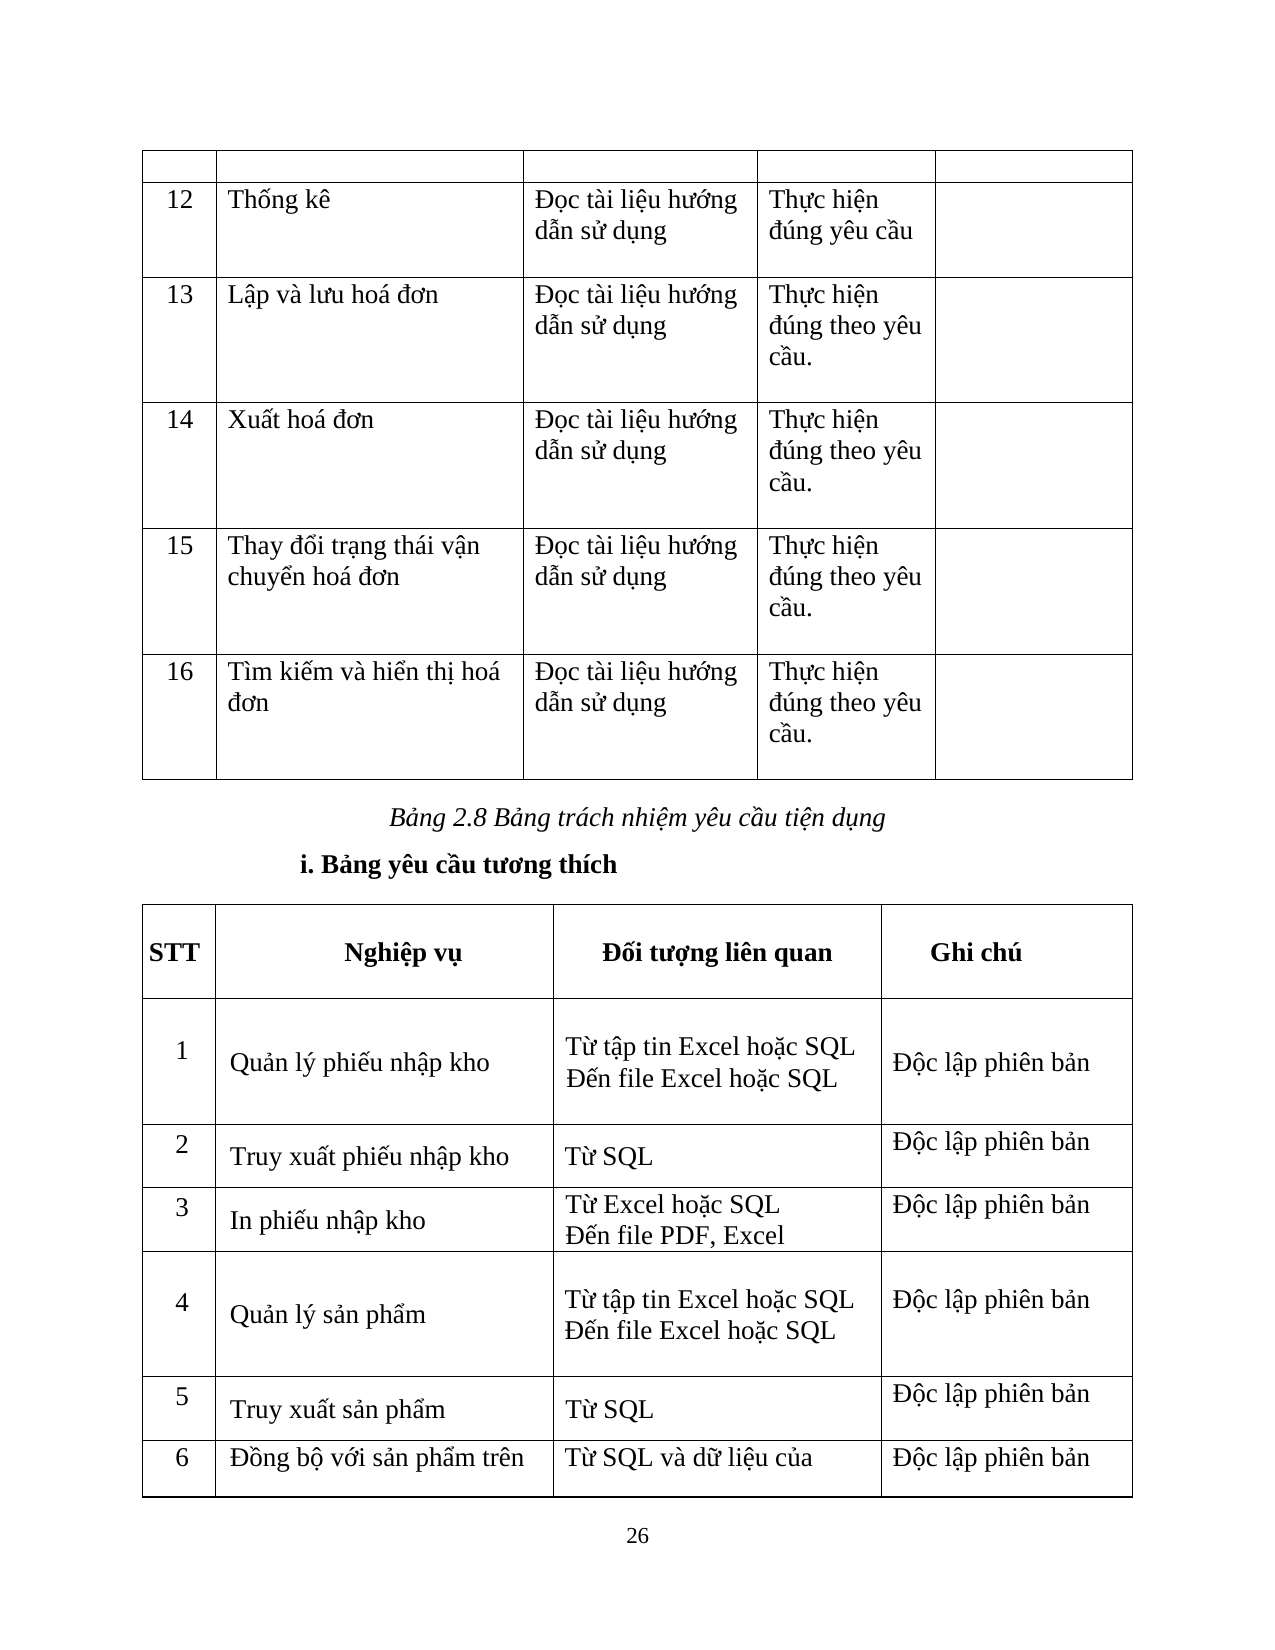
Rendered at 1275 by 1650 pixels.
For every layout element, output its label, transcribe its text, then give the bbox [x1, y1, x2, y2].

table_cell [936, 183, 1132, 277]
table_cell 6 [143, 1441, 215, 1496]
table_cell 16 [143, 655, 216, 779]
table_cell [936, 278, 1132, 402]
table_cell Độc lập phiên bản [882, 1125, 1132, 1187]
subtitle i. Bảng yêu cầu tương thích [150, 848, 1125, 879]
table_cell 11 [143, 151, 216, 182]
table_cell [936, 403, 1132, 528]
subtitle Bảng 2.8 Bảng trách nhiệm yêu cầu tiện dụng [150, 801, 1125, 832]
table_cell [524, 151, 757, 182]
table_cell Quản lý sản phẩm [216, 1252, 553, 1376]
table_cell Từ tập tin Excel hoặc SQL Đến file Excel hoặc SQL [554, 1252, 881, 1376]
table_cell Từ tập tin Excel hoặc SQL Đến file Excel hoặc SQL [554, 999, 881, 1124]
table_cell Tìm kiếm và hiển thị hoá đơn [217, 655, 523, 779]
table_cell 15 [143, 529, 216, 653]
table_header Ghi chú [882, 905, 1132, 998]
table_cell 2 [143, 1125, 215, 1187]
table_cell Truy xuất phiếu nhập kho [216, 1125, 553, 1187]
table_cell 3 [143, 1188, 215, 1251]
table_cell 5 [143, 1377, 215, 1439]
table_cell [936, 529, 1132, 653]
table_cell Quản lý phiếu nhập kho [216, 999, 553, 1124]
table_cell 4 [143, 1252, 215, 1376]
table_cell Từ Excel hoặc SQL Đến file PDF, Excel [554, 1188, 881, 1251]
table_cell Thực hiện đúng theo yêu cầu. [758, 655, 935, 779]
table_cell Xuất hoá đơn [217, 403, 523, 528]
table_cell Độc lập phiên bản [882, 1441, 1132, 1496]
table_cell Độc lập phiên bản [882, 999, 1132, 1124]
table_cell Đọc tài liệu hướng dẫn sử dụng [524, 403, 757, 528]
table_cell 12 [143, 183, 216, 277]
table_cell Thay đổi trạng thái vận chuyển hoá đơn [217, 529, 523, 653]
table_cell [936, 151, 1132, 182]
table_cell Độc lập phiên bản [882, 1377, 1132, 1439]
table_cell Độc lập phiên bản [882, 1252, 1132, 1376]
table_cell Từ SQL [554, 1377, 881, 1439]
table_cell Độc lập phiên bản [882, 1188, 1132, 1251]
table_cell [936, 655, 1132, 779]
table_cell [758, 151, 935, 182]
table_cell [554, 1441, 881, 1496]
table_cell Đọc tài liệu hướng dẫn sử dụng [524, 278, 757, 402]
table_cell Truy xuất sản phẩm [216, 1377, 553, 1439]
table_cell 13 [143, 278, 216, 402]
table_cell Thực hiện đúng theo yêu cầu. [758, 278, 935, 402]
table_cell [217, 151, 523, 182]
table_cell Đọc tài liệu hướng dẫn sử dụng [524, 183, 757, 277]
table_cell Thực hiện đúng theo yêu cầu. [758, 403, 935, 528]
table_cell Lập và lưu hoá đơn [217, 278, 523, 402]
table_header Đối tượng liên quan [554, 905, 881, 998]
table_header STT [143, 905, 215, 998]
table_cell 14 [143, 403, 216, 528]
table_header Nghiệp vụ [216, 905, 553, 998]
table_cell 1 [143, 999, 215, 1124]
table_cell In phiếu nhập kho [216, 1188, 553, 1251]
table_cell Từ SQL [554, 1125, 881, 1187]
table_cell Thống kê [217, 183, 523, 277]
table_cell Đọc tài liệu hướng dẫn sử dụng [524, 529, 757, 653]
table_cell Thực hiện đúng yêu cầu [758, 183, 935, 277]
table_cell Thực hiện đúng theo yêu cầu. [758, 529, 935, 653]
table_cell Đọc tài liệu hướng dẫn sử dụng [524, 655, 757, 779]
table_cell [216, 1441, 553, 1496]
